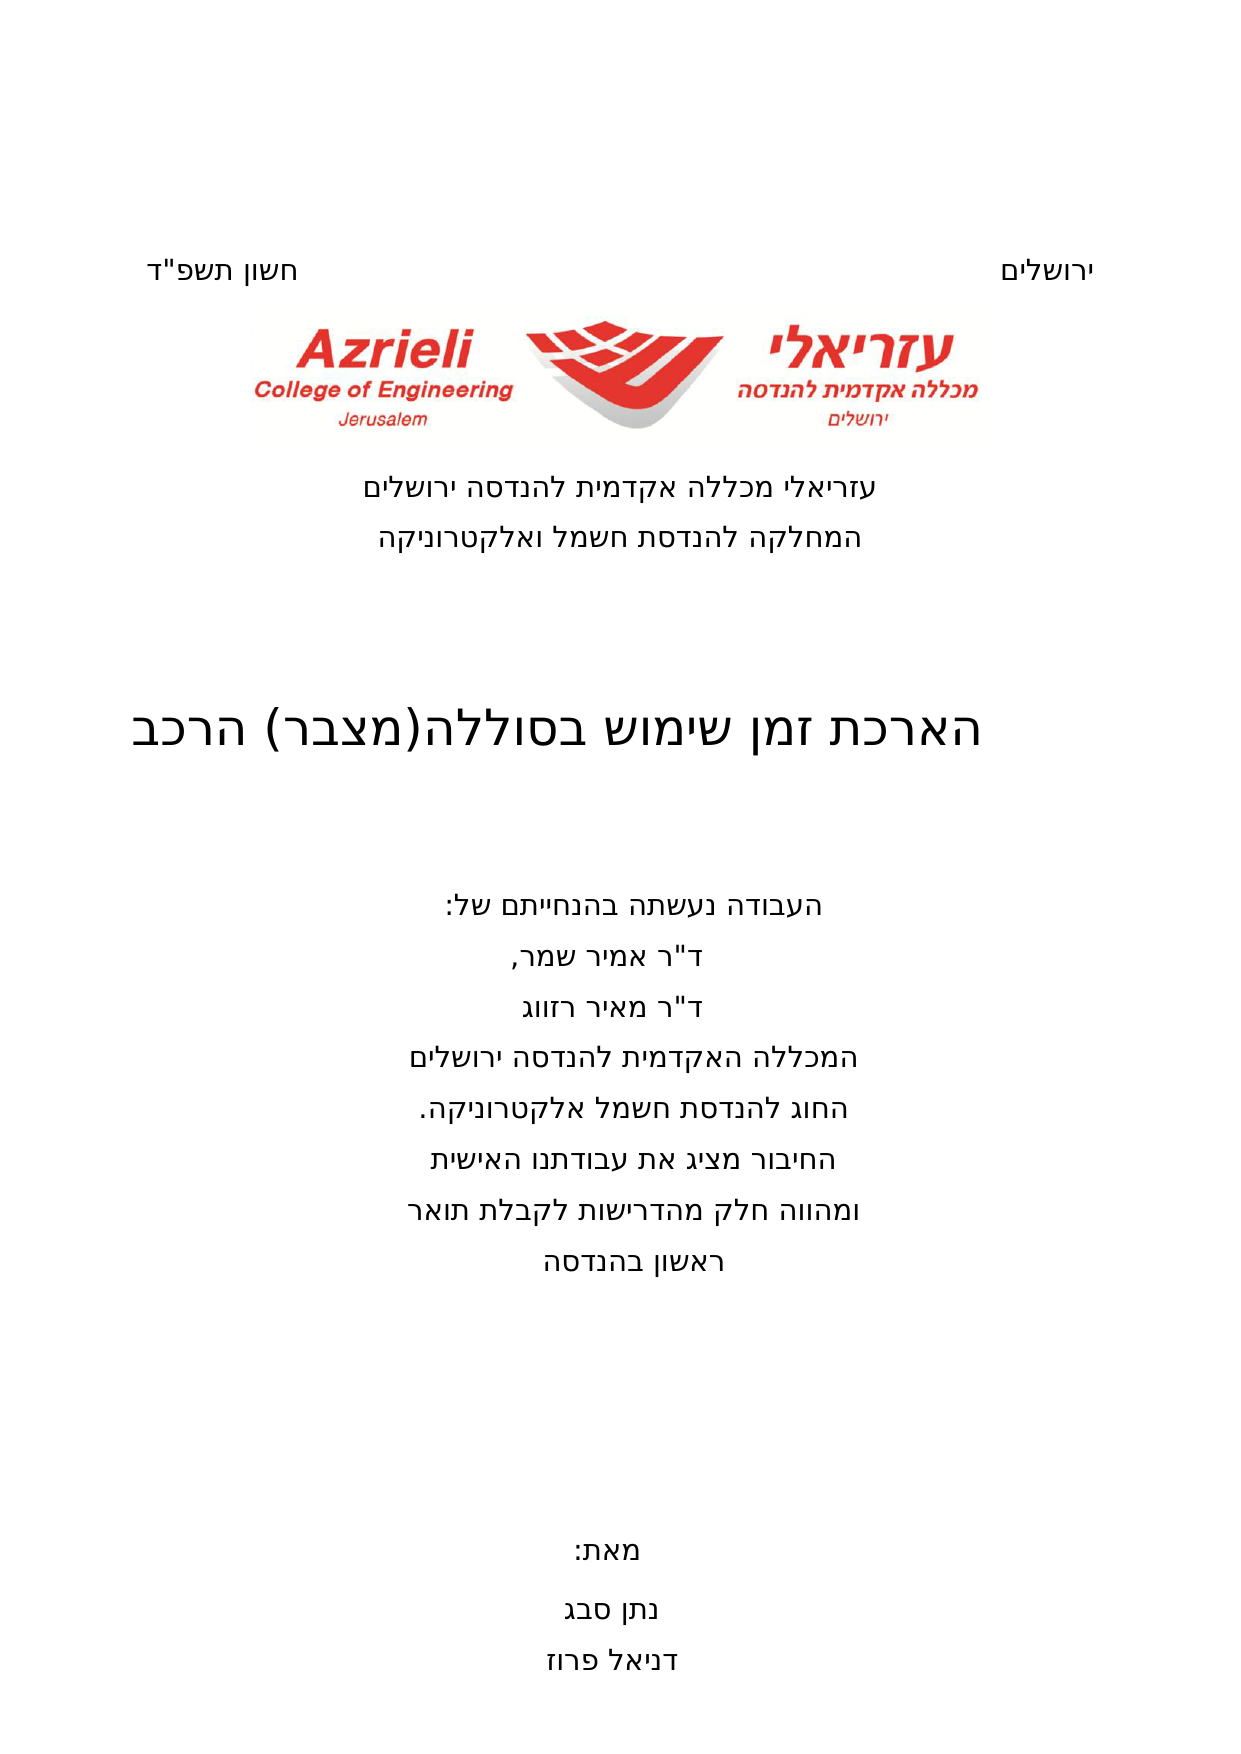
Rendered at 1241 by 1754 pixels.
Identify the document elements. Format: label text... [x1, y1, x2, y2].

text מאת: [75, 1533, 715, 1567]
text העבודה נעשתה בהנחייתם של: [402, 888, 940, 922]
text דניאל פרוז [75, 1643, 1165, 1677]
text המחלקה להנדסת חשמל ואלקטרוניקה [75, 521, 1165, 555]
text הארכת זמן שימוש בסוללה(מצבר) הרכב [75, 698, 1015, 757]
text המכללה האקדמית להנדסה ירושלים החוג להנדסת חשמל אלקטרוניקה. החיבור מציג את עבודתנו האישית ומהווה חלק מהדרישות לקבלת תואר ראשון בהנדסה [402, 1041, 865, 1278]
text ד"ר אמיר שמר, [402, 939, 731, 973]
text עזריאלי מכללה אקדמית להנדסה ירושלים [75, 470, 1165, 504]
text נתן סבג [75, 1592, 715, 1626]
text ד"ר מאיר רזווג [402, 990, 731, 1024]
picture [248, 304, 992, 456]
text ירושלים חשון תשפ"ד [75, 253, 1165, 287]
